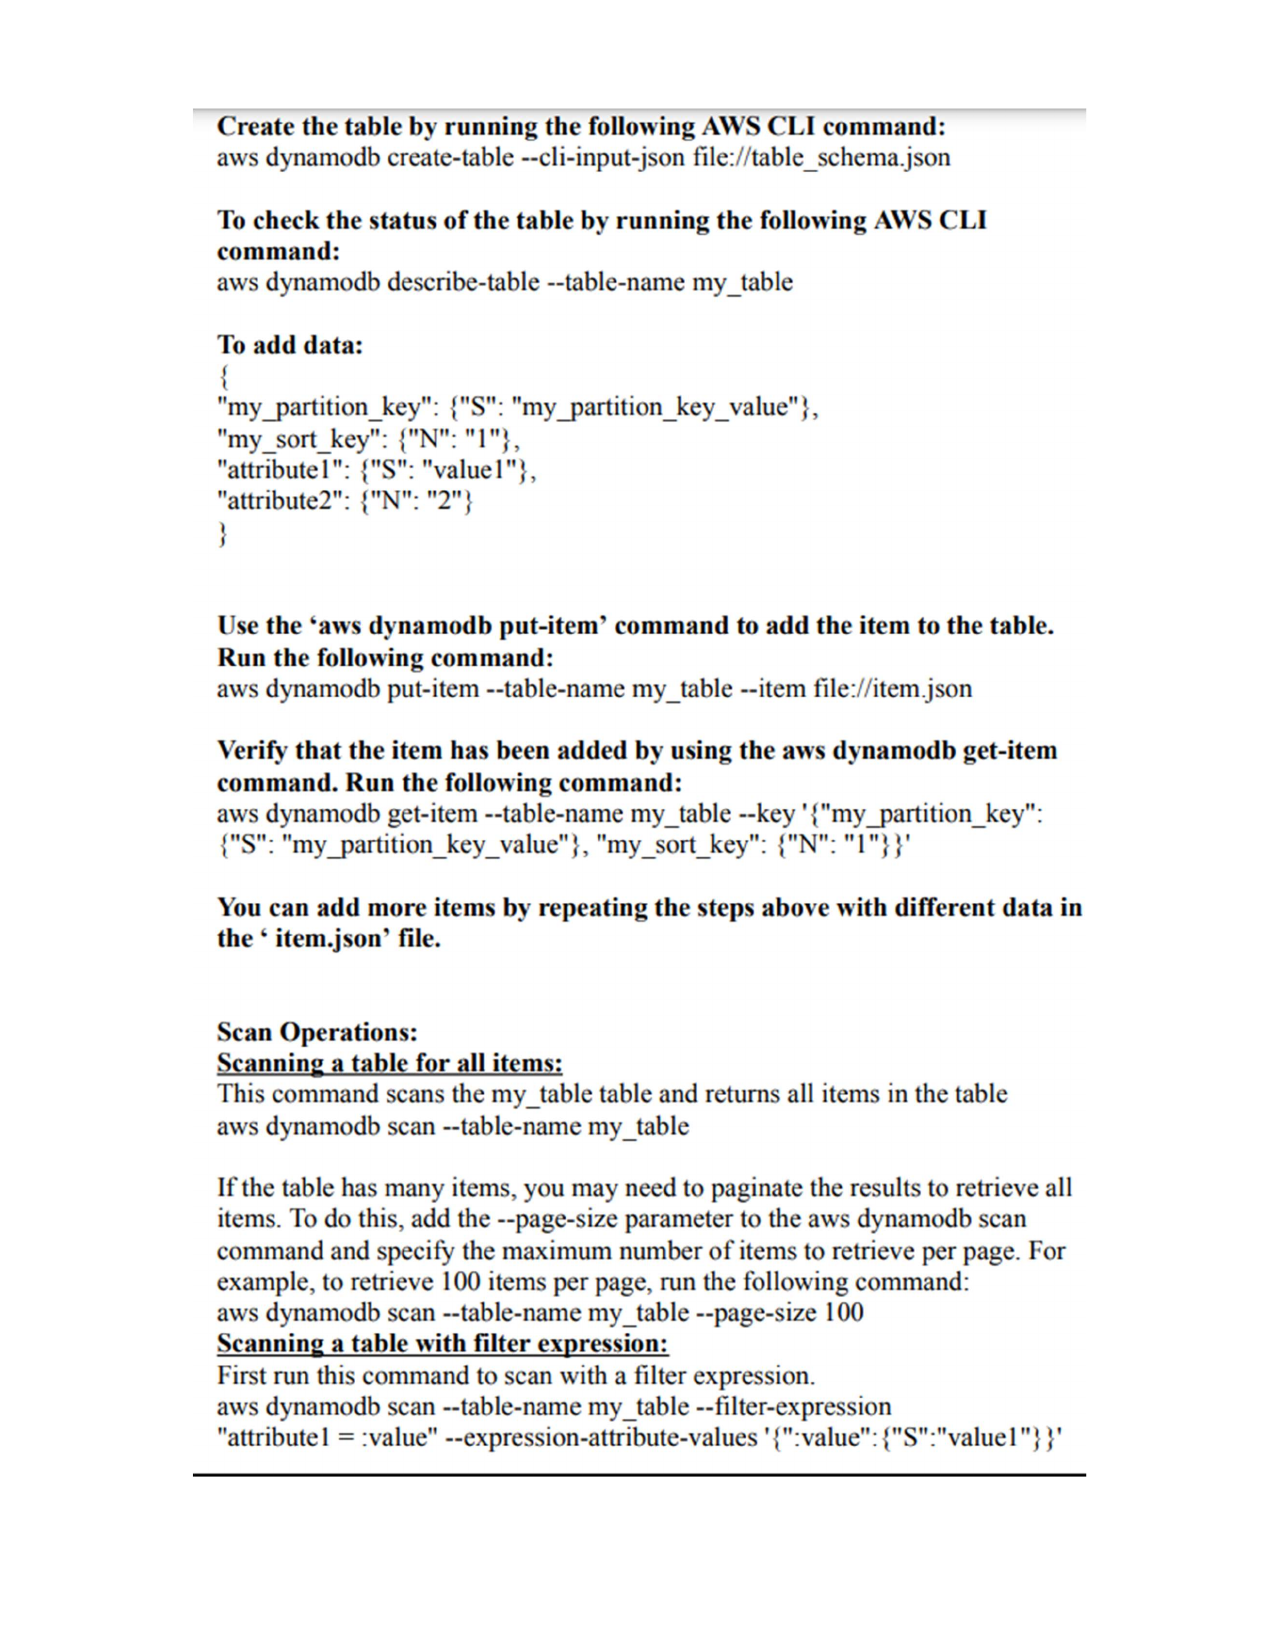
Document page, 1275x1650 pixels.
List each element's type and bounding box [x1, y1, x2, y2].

picture [192, 108, 1087, 1477]
